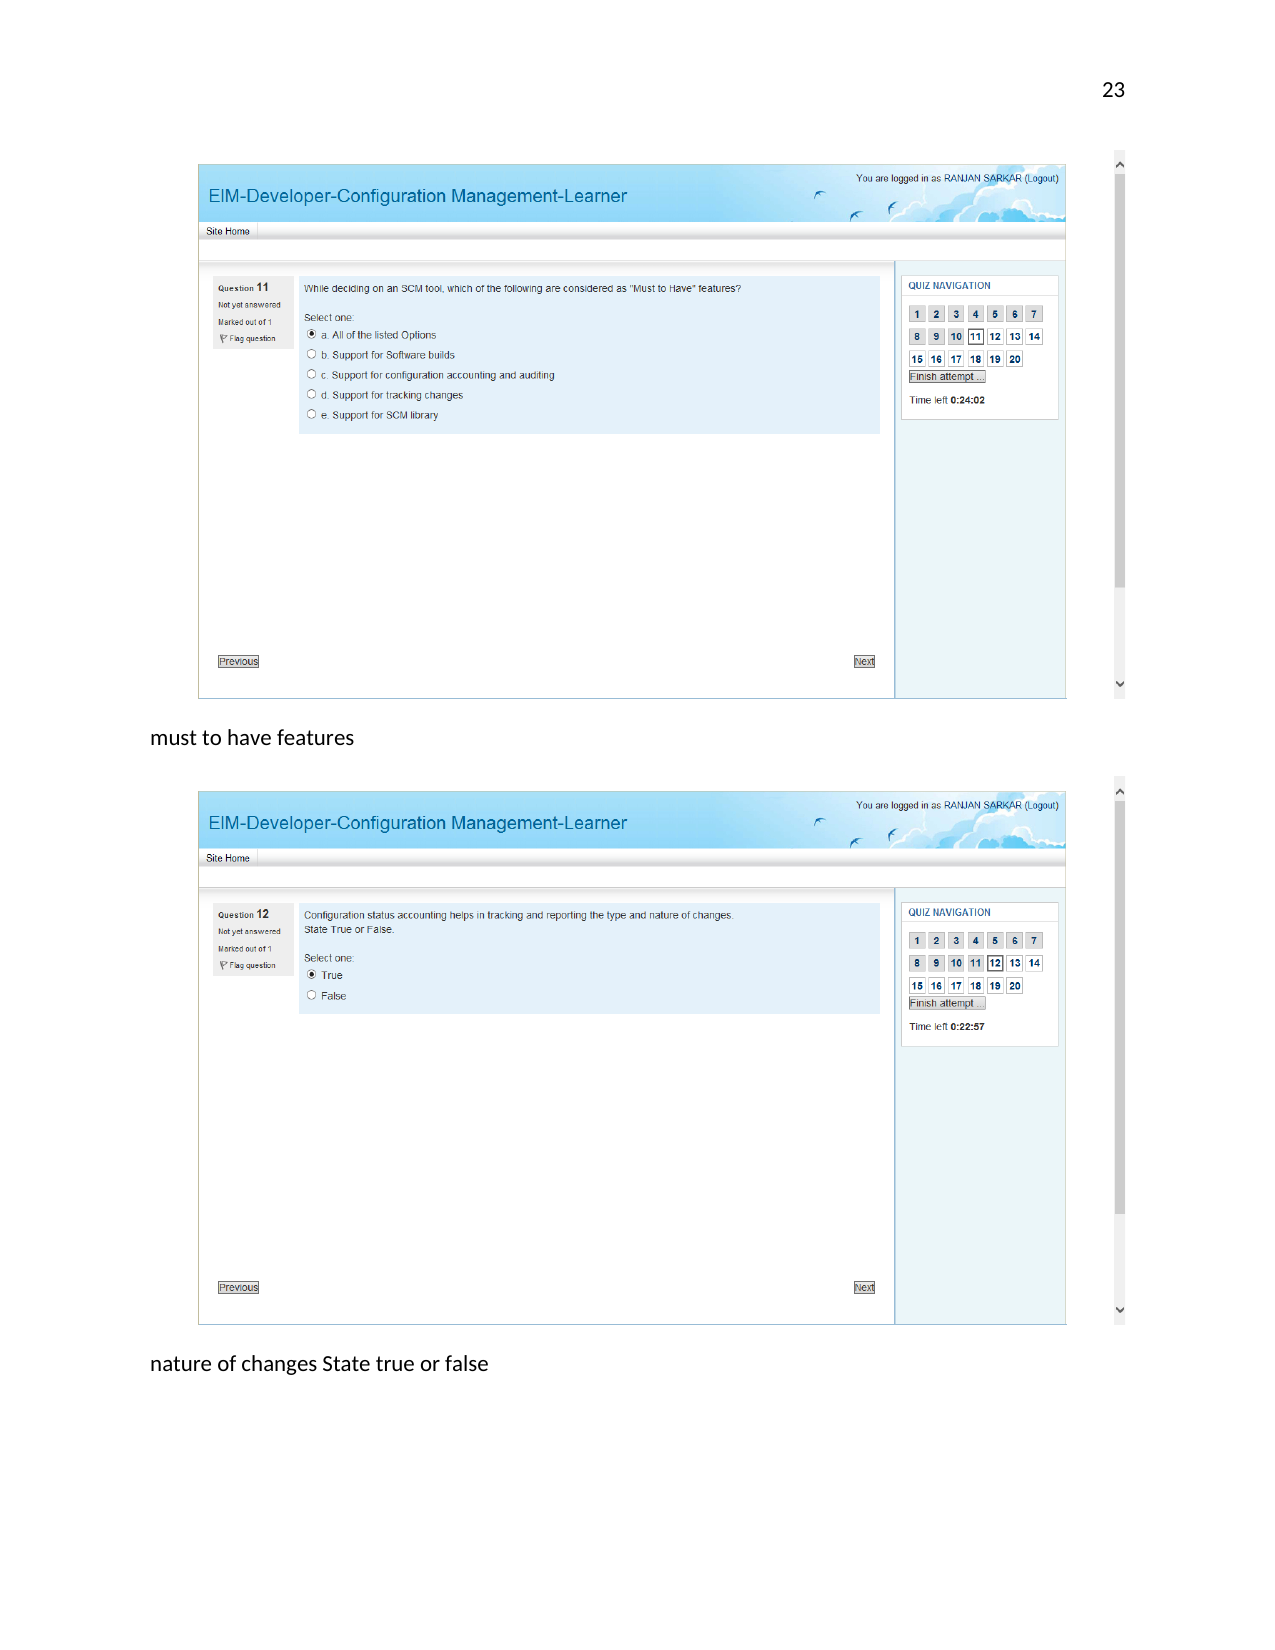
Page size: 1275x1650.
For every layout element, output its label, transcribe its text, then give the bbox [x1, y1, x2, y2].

picture [150, 150, 1125, 699]
text must to have features [150, 723, 1125, 751]
text nature of changes State true or false [150, 1349, 1125, 1377]
picture [150, 776, 1125, 1325]
